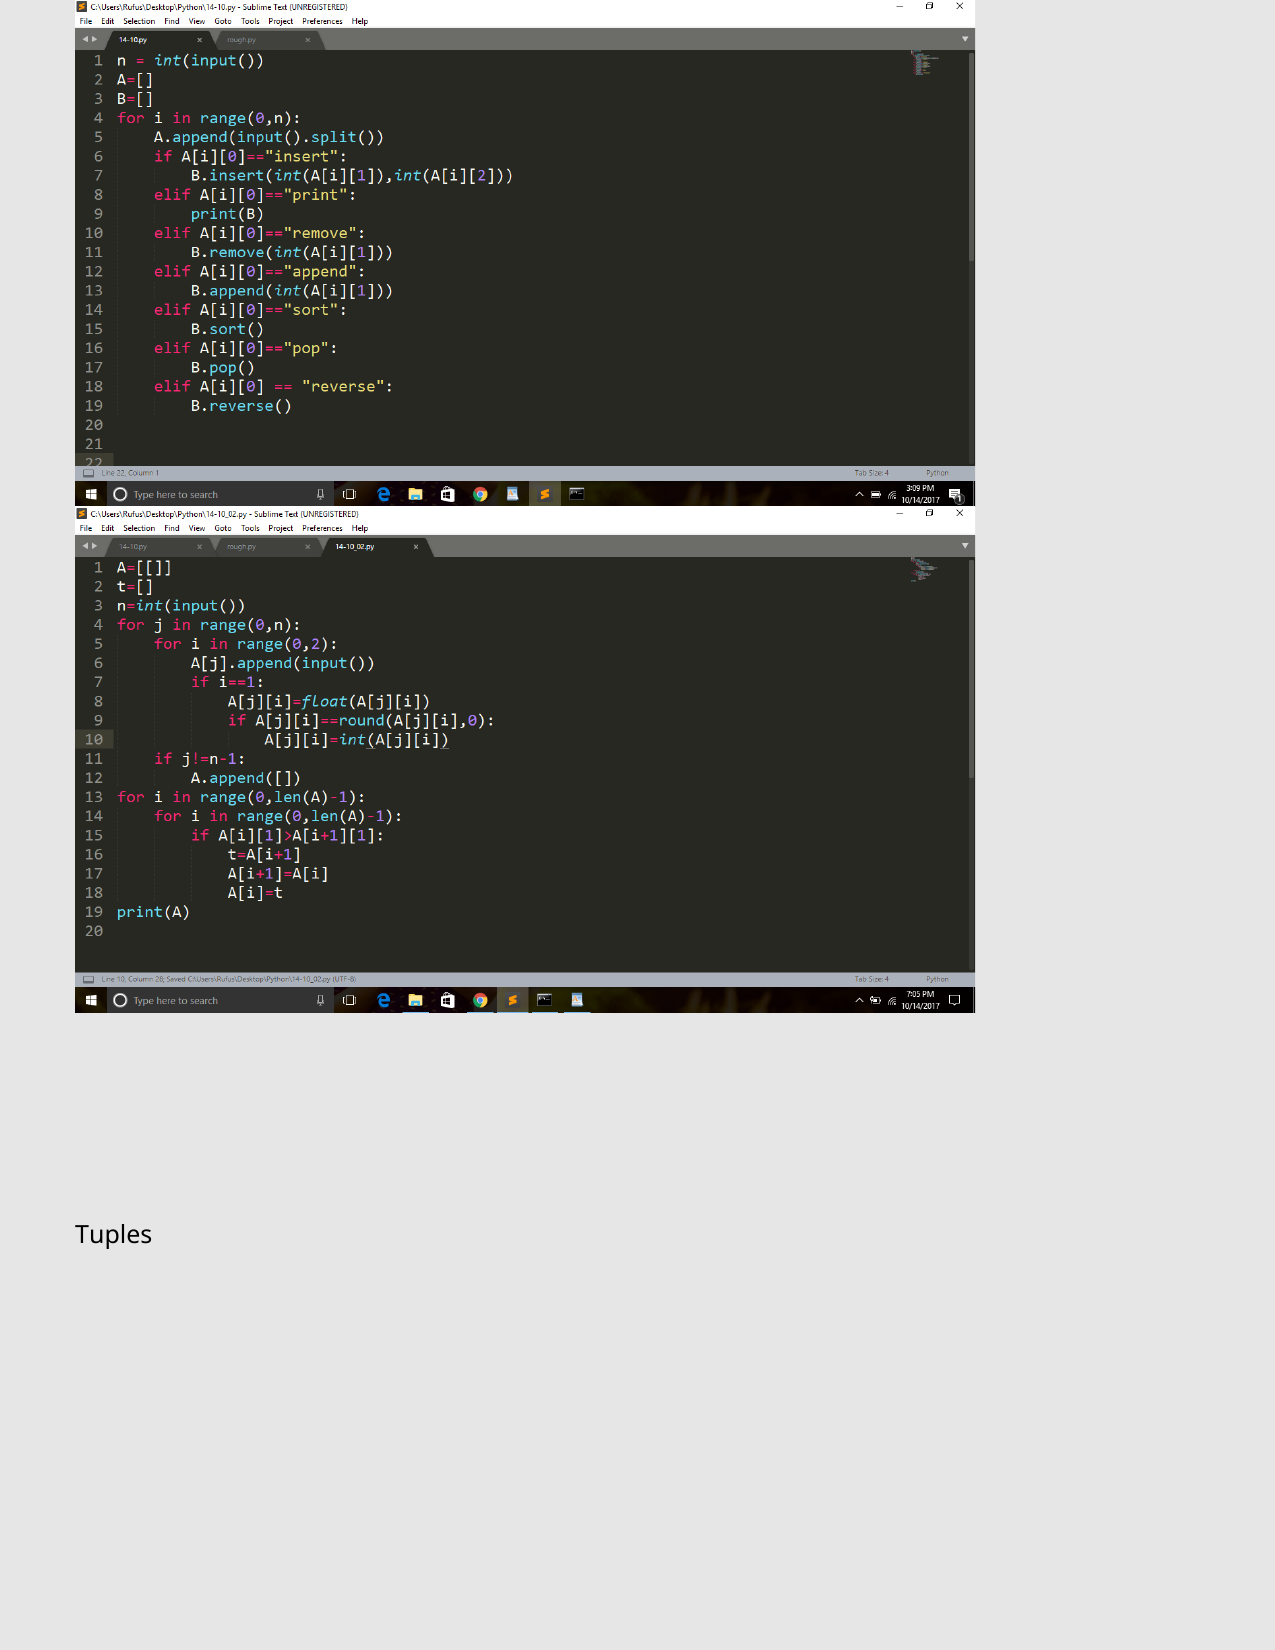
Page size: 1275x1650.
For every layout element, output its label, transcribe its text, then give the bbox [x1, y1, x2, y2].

picture [75, 0, 976, 1013]
text Tuples [75, 1217, 1200, 1251]
